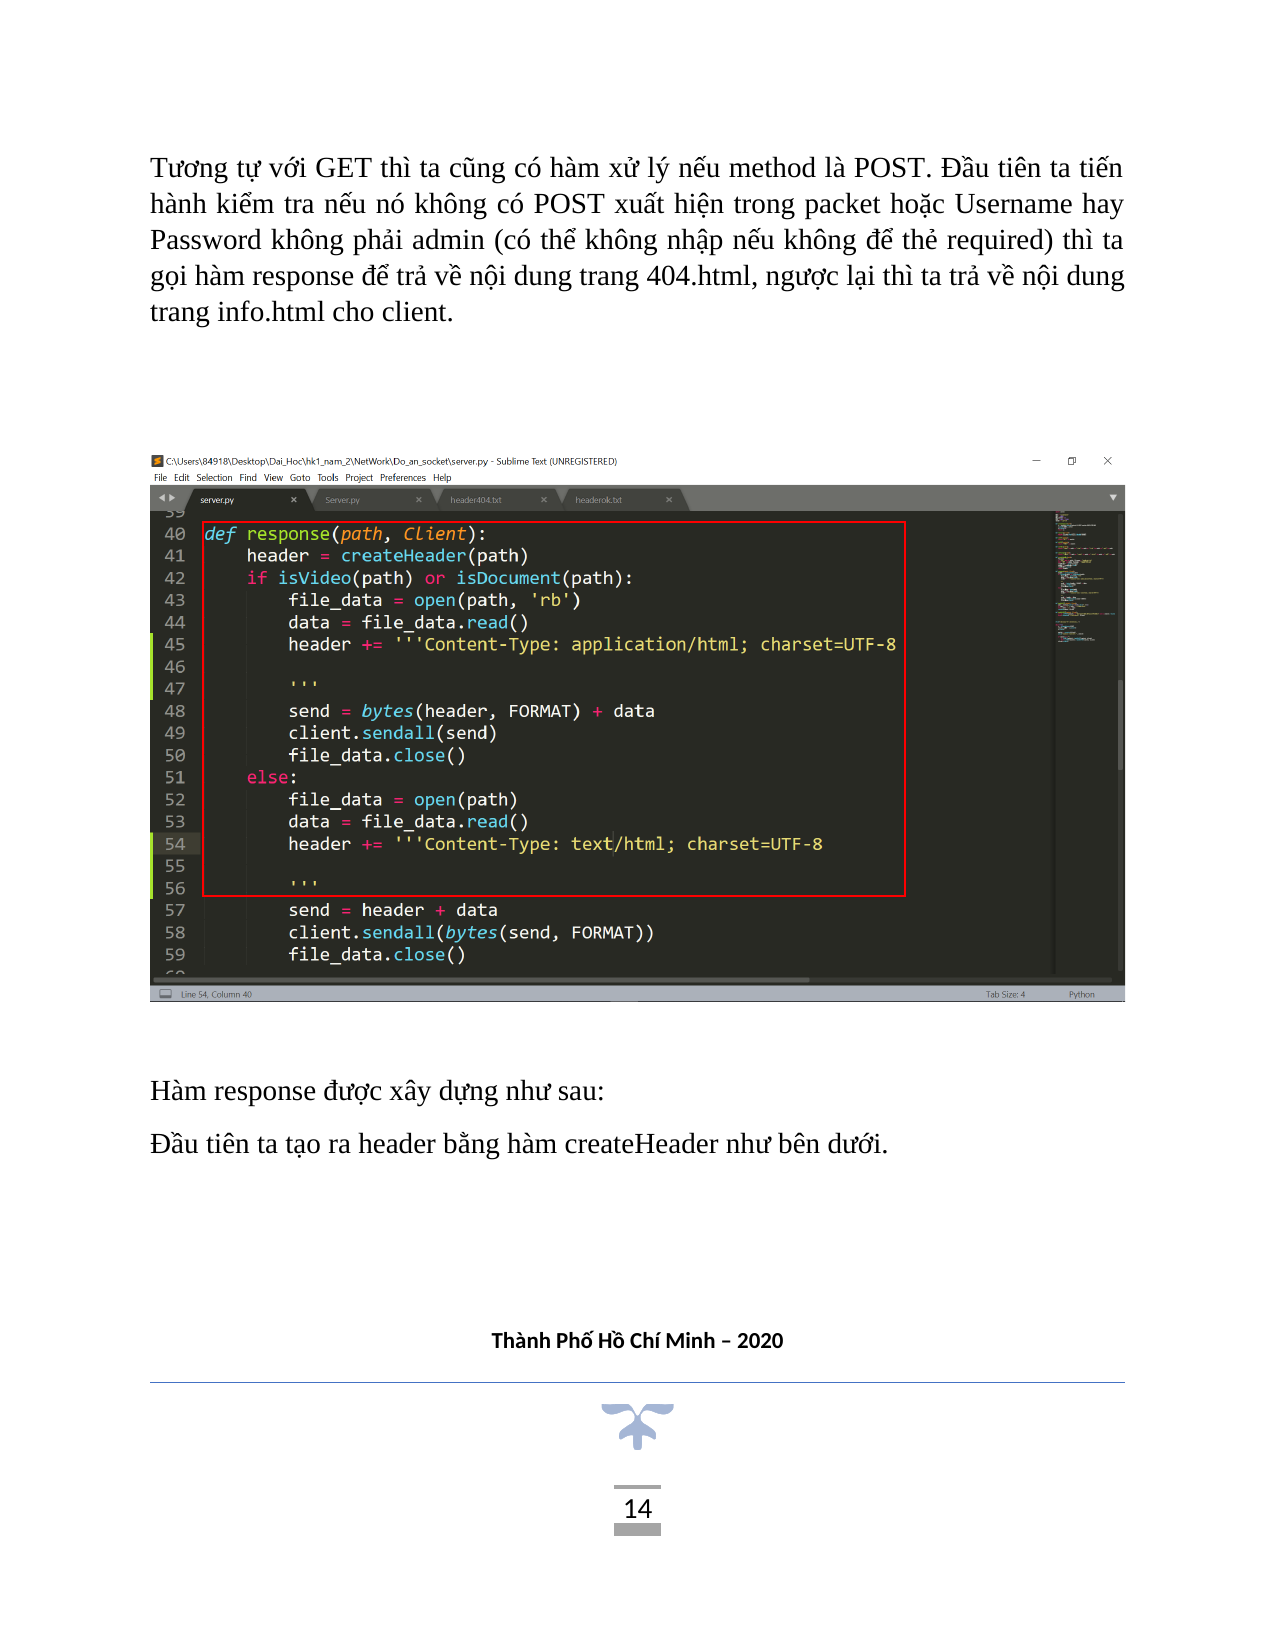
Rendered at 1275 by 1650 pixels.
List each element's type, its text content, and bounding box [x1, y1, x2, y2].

text Tương tự với GET thì ta cũng có hàm xử lý nếu method là POST. Đầu tiên ta tiến hành kiểm tra nếu nó không có POST xuất hiện trong packet hoặc Username hay Password không phải admin (có thể không nhập nếu không để thẻ required) thì ta gọi hàm response để trả về nội dung trang 404.html, ngược lại thì ta trả về nội dung trang info.html cho client. [150, 150, 1125, 328]
text Đầu tiên ta tạo ra header bằng hàm createHeader như bên dưới. [150, 1126, 1125, 1159]
text Hàm response được xây dựng như sau: [150, 1073, 1125, 1107]
picture [150, 453, 1125, 1002]
